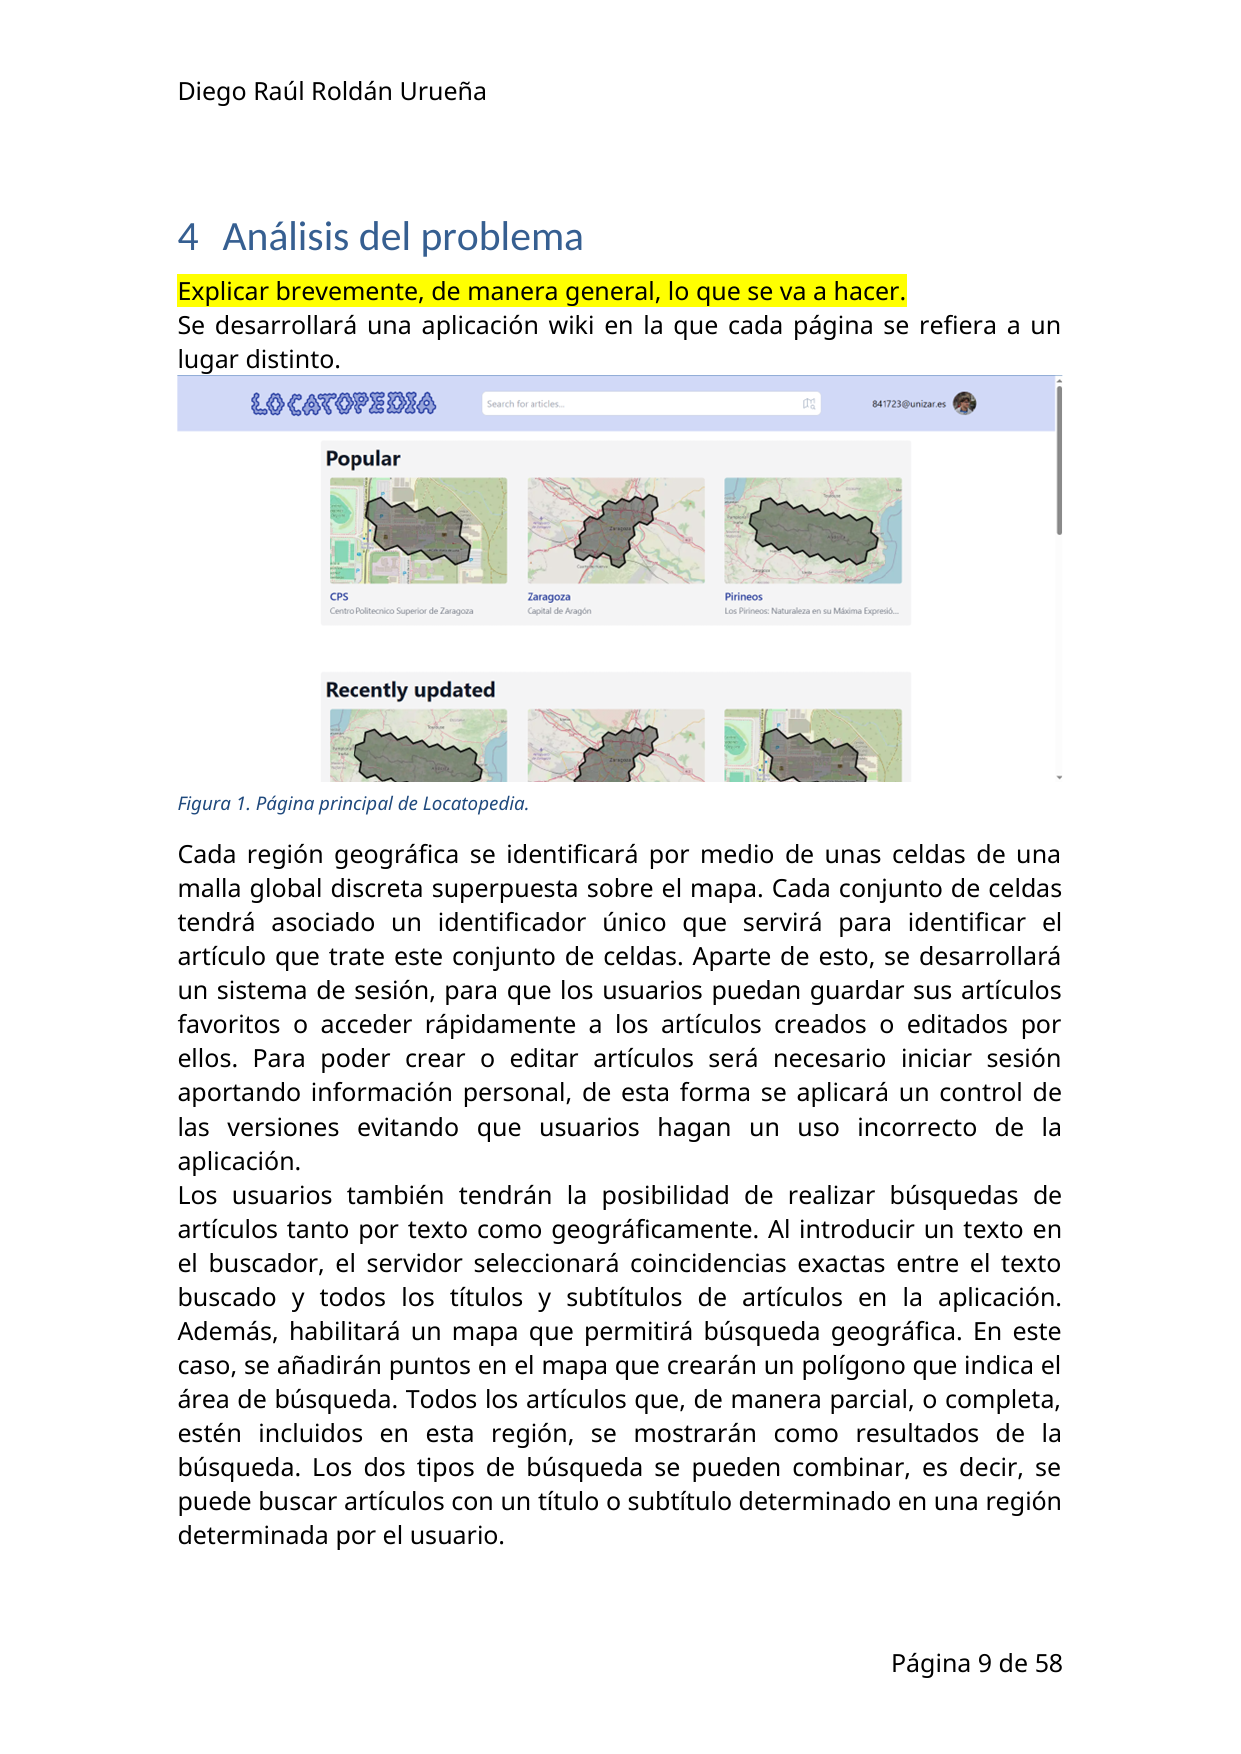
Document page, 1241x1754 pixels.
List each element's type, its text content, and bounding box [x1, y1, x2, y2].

text Explicar brevemente, de manera general, lo que se va a hacer. [177, 273, 1063, 307]
picture [177, 375, 1063, 782]
text Se desarrollará una aplicación wiki en la que cada página se refiera a un lugar distinto. [177, 307, 1063, 375]
text Cada región geográfica se identificará por medio de unas celdas de una malla global discreta superpuesta sobre el mapa. Cada conjunto de celdas tendrá asociado un identificador único que servirá para identificar el artículo que trate este conjunto de celdas. Aparte de esto, se desarrollará un sistema de sesión, para que los usuarios puedan guardar sus artículos favoritos o acceder rápidamente a los artículos creados o editados por ellos. Para poder crear o editar artículos será necesario iniciar sesión aportando información personal, de esta forma se aplicará un control de las versiones evitando que usuarios hagan un uso incorrecto de la aplicación. [177, 837, 1063, 1177]
text Los usuarios también tendrán la posibilidad de realizar búsquedas de artículos tanto por texto como geográficamente. Al introducir un texto en el buscador, el servidor seleccionará coincidencias exactas entre el texto buscado y todos los títulos y subtítulos de artículos en la aplicación. Además, habilitará un mapa que permitirá búsqueda geográfica. En este caso, se añadirán puntos en el mapa que crearán un polígono que indica el área de búsqueda. Todos los artículos que, de manera parcial, o completa, estén incluidos en esta región, se mostrarán como resultados de la búsqueda. Los dos tipos de búsqueda se pueden combinar, es decir, se puede buscar artículos con un título o subtítulo determinado en una región determinada por el usuario. [177, 1177, 1063, 1552]
subtitle Análisis del problema [177, 210, 1063, 261]
text Figura 1. Página principal de Locatopedia. [177, 790, 1063, 816]
